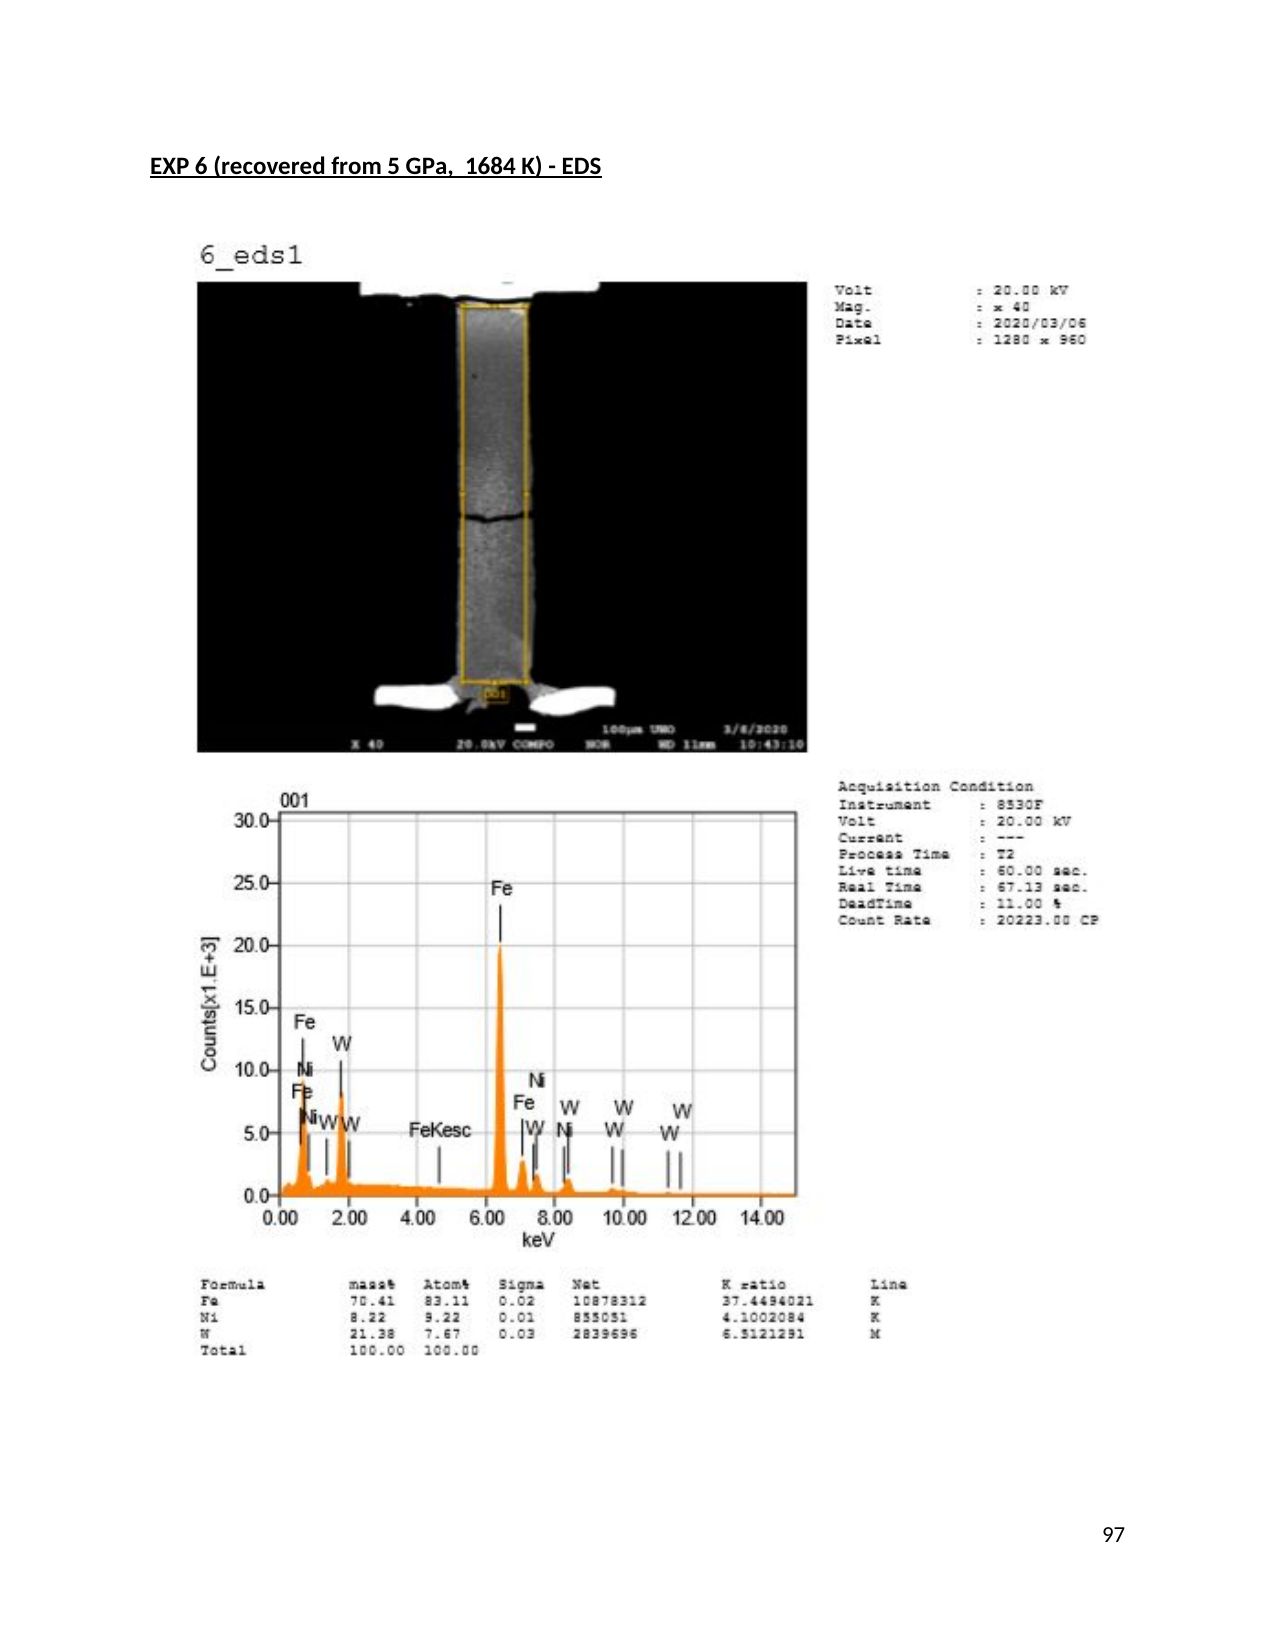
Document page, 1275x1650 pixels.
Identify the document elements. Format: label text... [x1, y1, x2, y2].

picture [150, 198, 1125, 1458]
text EXP 6 (recovered from 5 GPa, 1684 K) - EDS [150, 150, 1125, 181]
